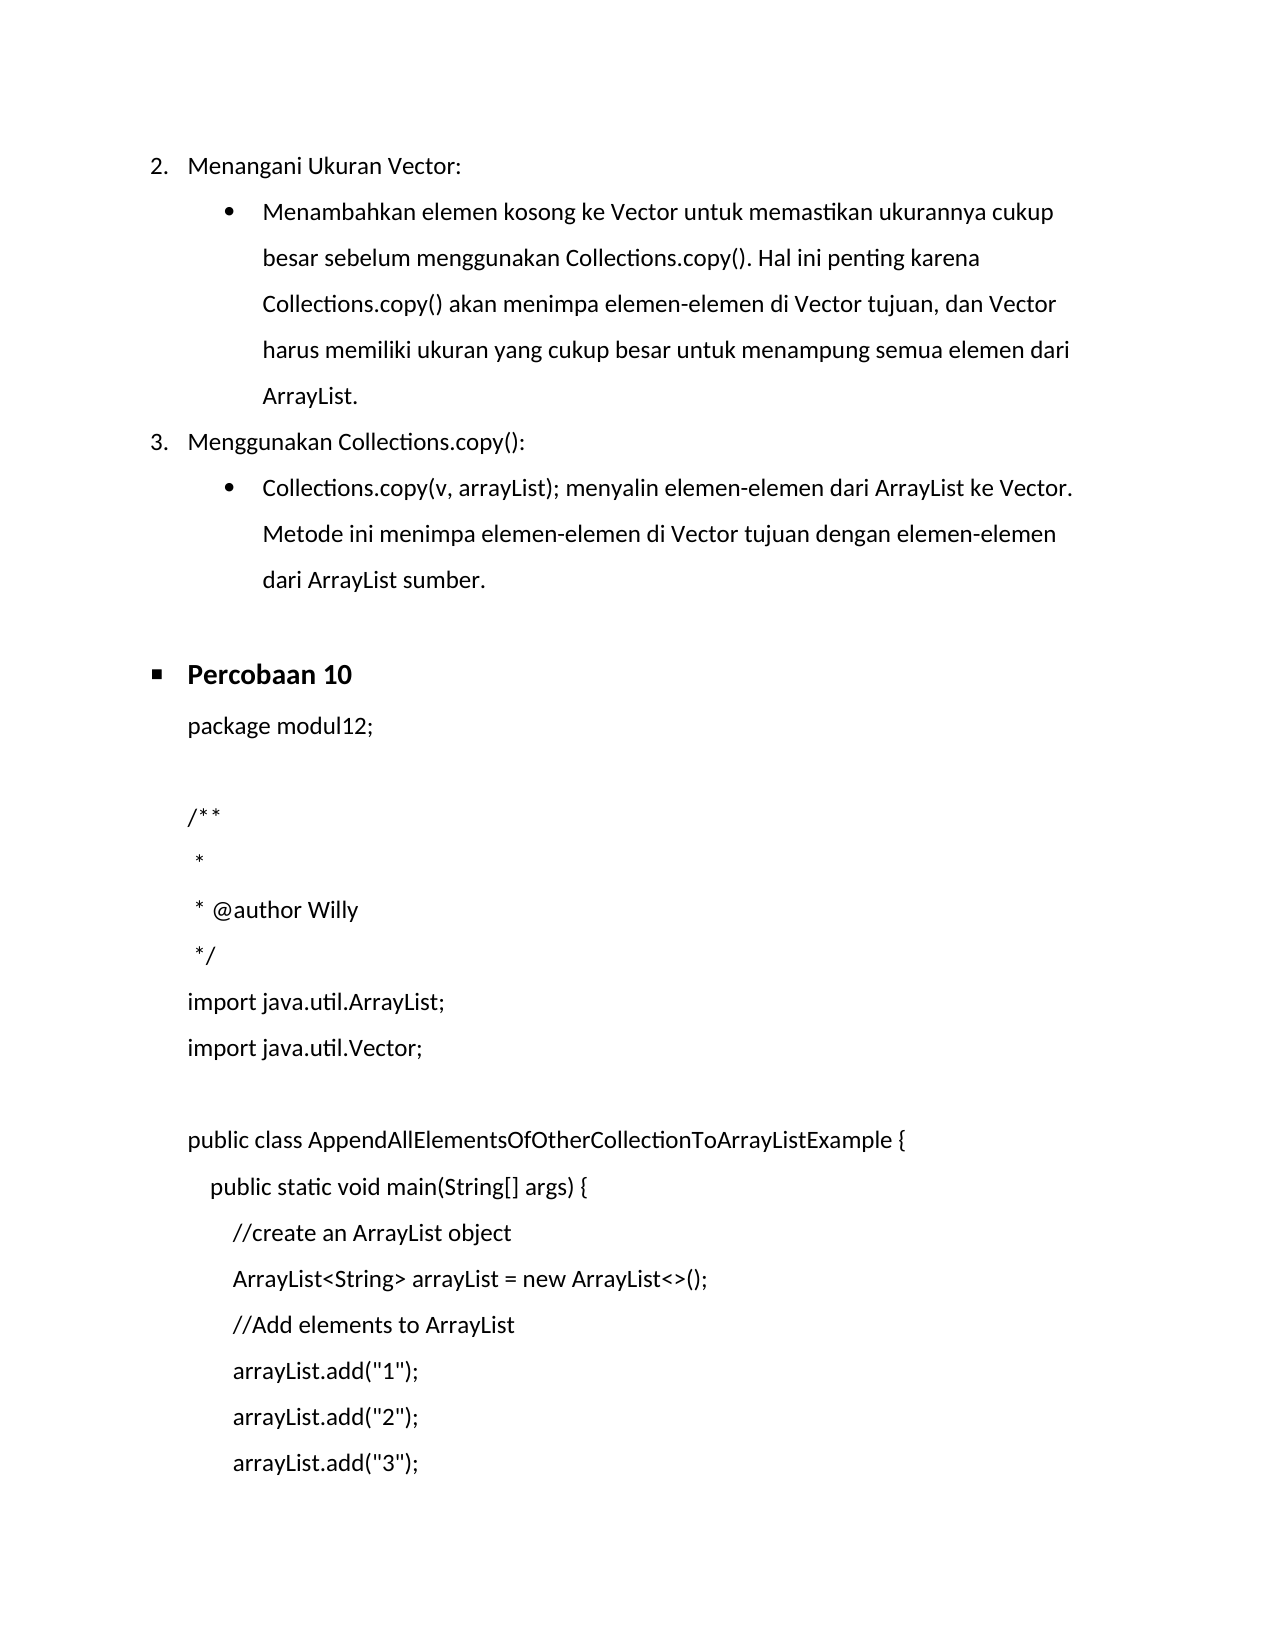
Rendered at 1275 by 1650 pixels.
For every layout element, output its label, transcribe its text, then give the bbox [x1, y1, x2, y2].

text * [187, 848, 1097, 879]
text //Add elements to ArrayList [187, 1309, 1097, 1339]
text public class AppendAllElementsOfOtherCollectionToArrayListExample { [187, 1124, 1097, 1155]
list Percobaan 10 [150, 656, 1097, 692]
text * @author Willy [187, 894, 1097, 925]
text public static void main(String[] args) { [187, 1171, 1097, 1201]
text //create an ArrayList object [187, 1217, 1097, 1247]
text arrayList.add("1"); [187, 1355, 1097, 1385]
text import java.util.ArrayList; [187, 986, 1097, 1017]
text arrayList.add("3"); [187, 1447, 1097, 1477]
text import java.util.Vector; [187, 1032, 1097, 1063]
text arrayList.add("2"); [187, 1401, 1097, 1431]
text package modul12; [187, 710, 1097, 741]
list Collections.copy(v, arrayList); menyalin elemen-elemen dari ArrayList ke Vector. Metode ini menimpa elemen-elemen di Vector tujuan dengan elemen-elemen dari ArrayList sumber. [225, 472, 1097, 595]
list Menambahkan elemen kosong ke Vector untuk memastikan ukurannya cukup besar sebelum menggunakan Collections.copy(). Hal ini penting karena Collections.copy() akan menimpa elemen-elemen di Vector tujuan, dan Vector harus memiliki ukuran yang cukup besar untuk menampung semua elemen dari ArrayList. [225, 196, 1097, 411]
list Menangani Ukuran Vector: [150, 150, 1097, 181]
text ArrayList<String> arrayList = new ArrayList<>(); [187, 1263, 1097, 1293]
text /** [187, 802, 1097, 833]
list Menggunakan Collections.copy(): [150, 426, 1097, 457]
text */ [187, 940, 1097, 971]
